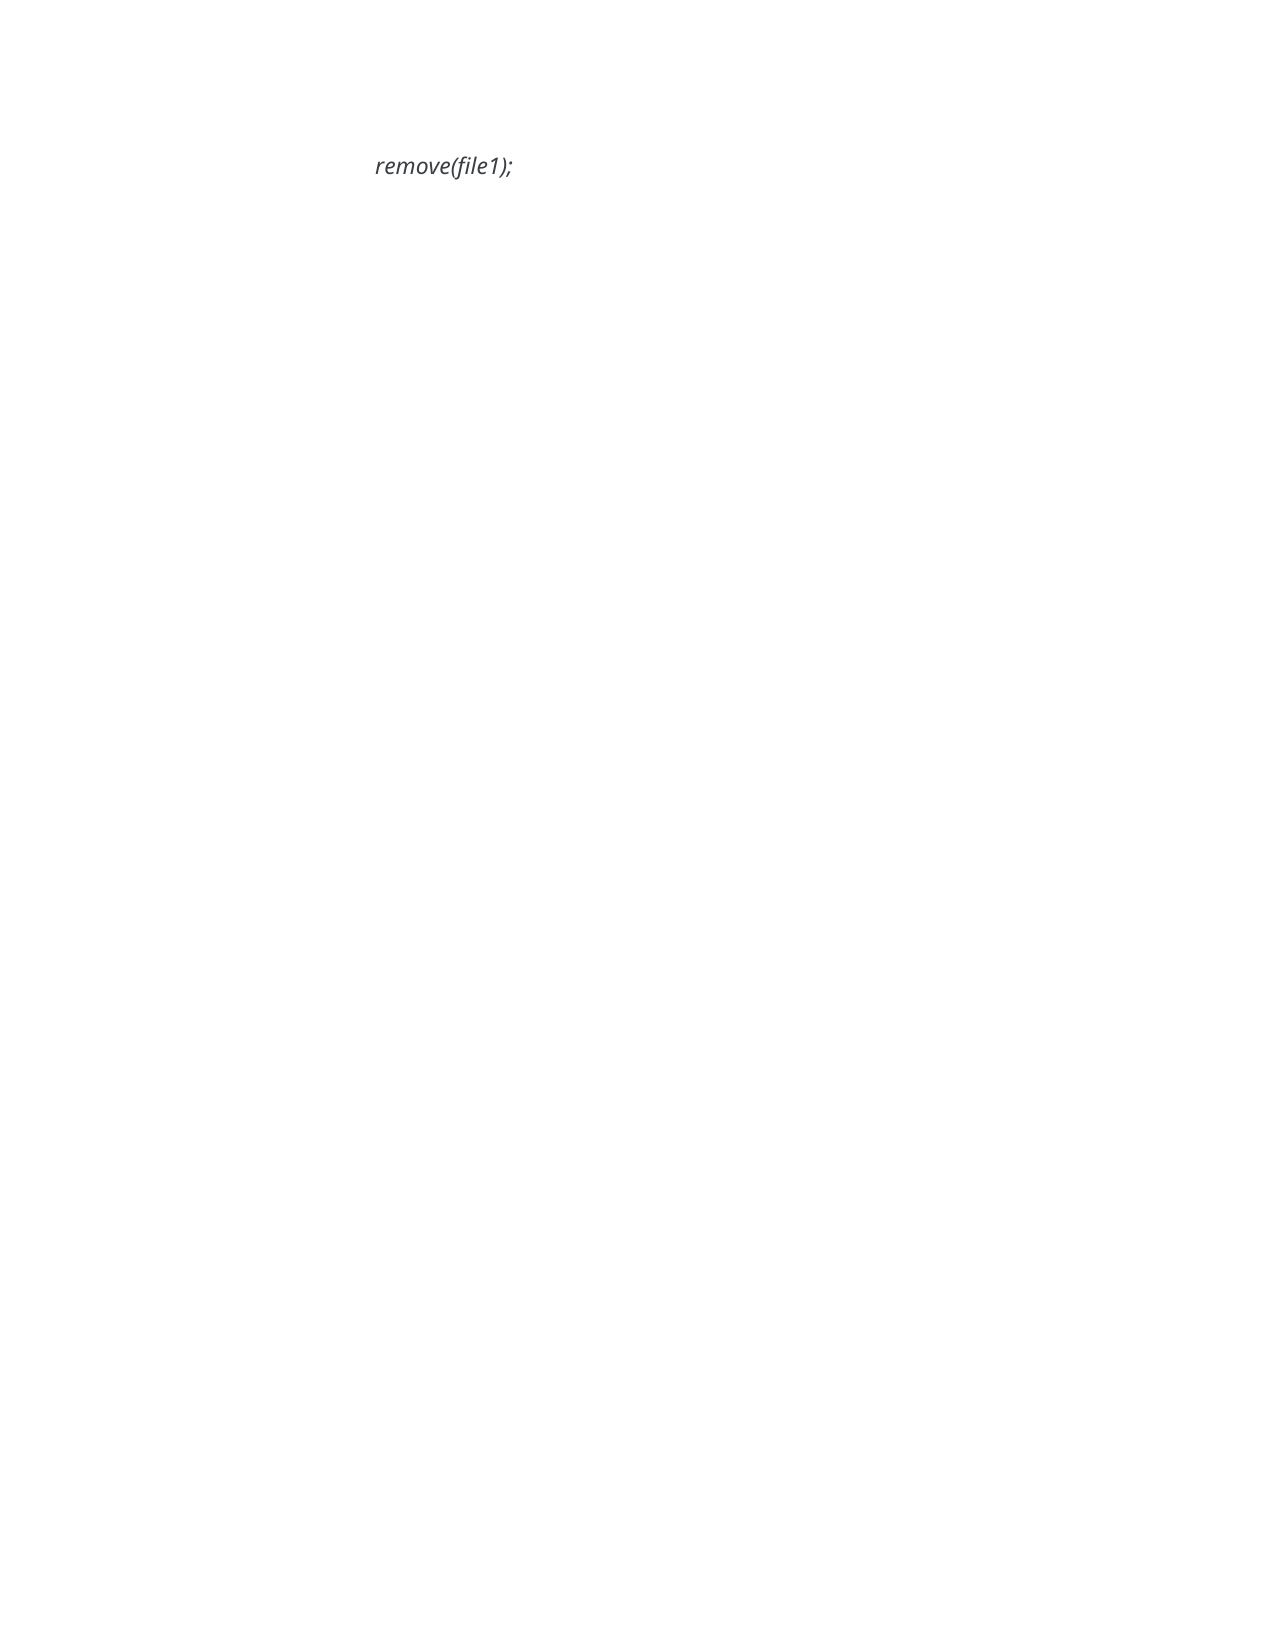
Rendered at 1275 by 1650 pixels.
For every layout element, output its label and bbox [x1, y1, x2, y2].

text [375, 150, 611, 181]
